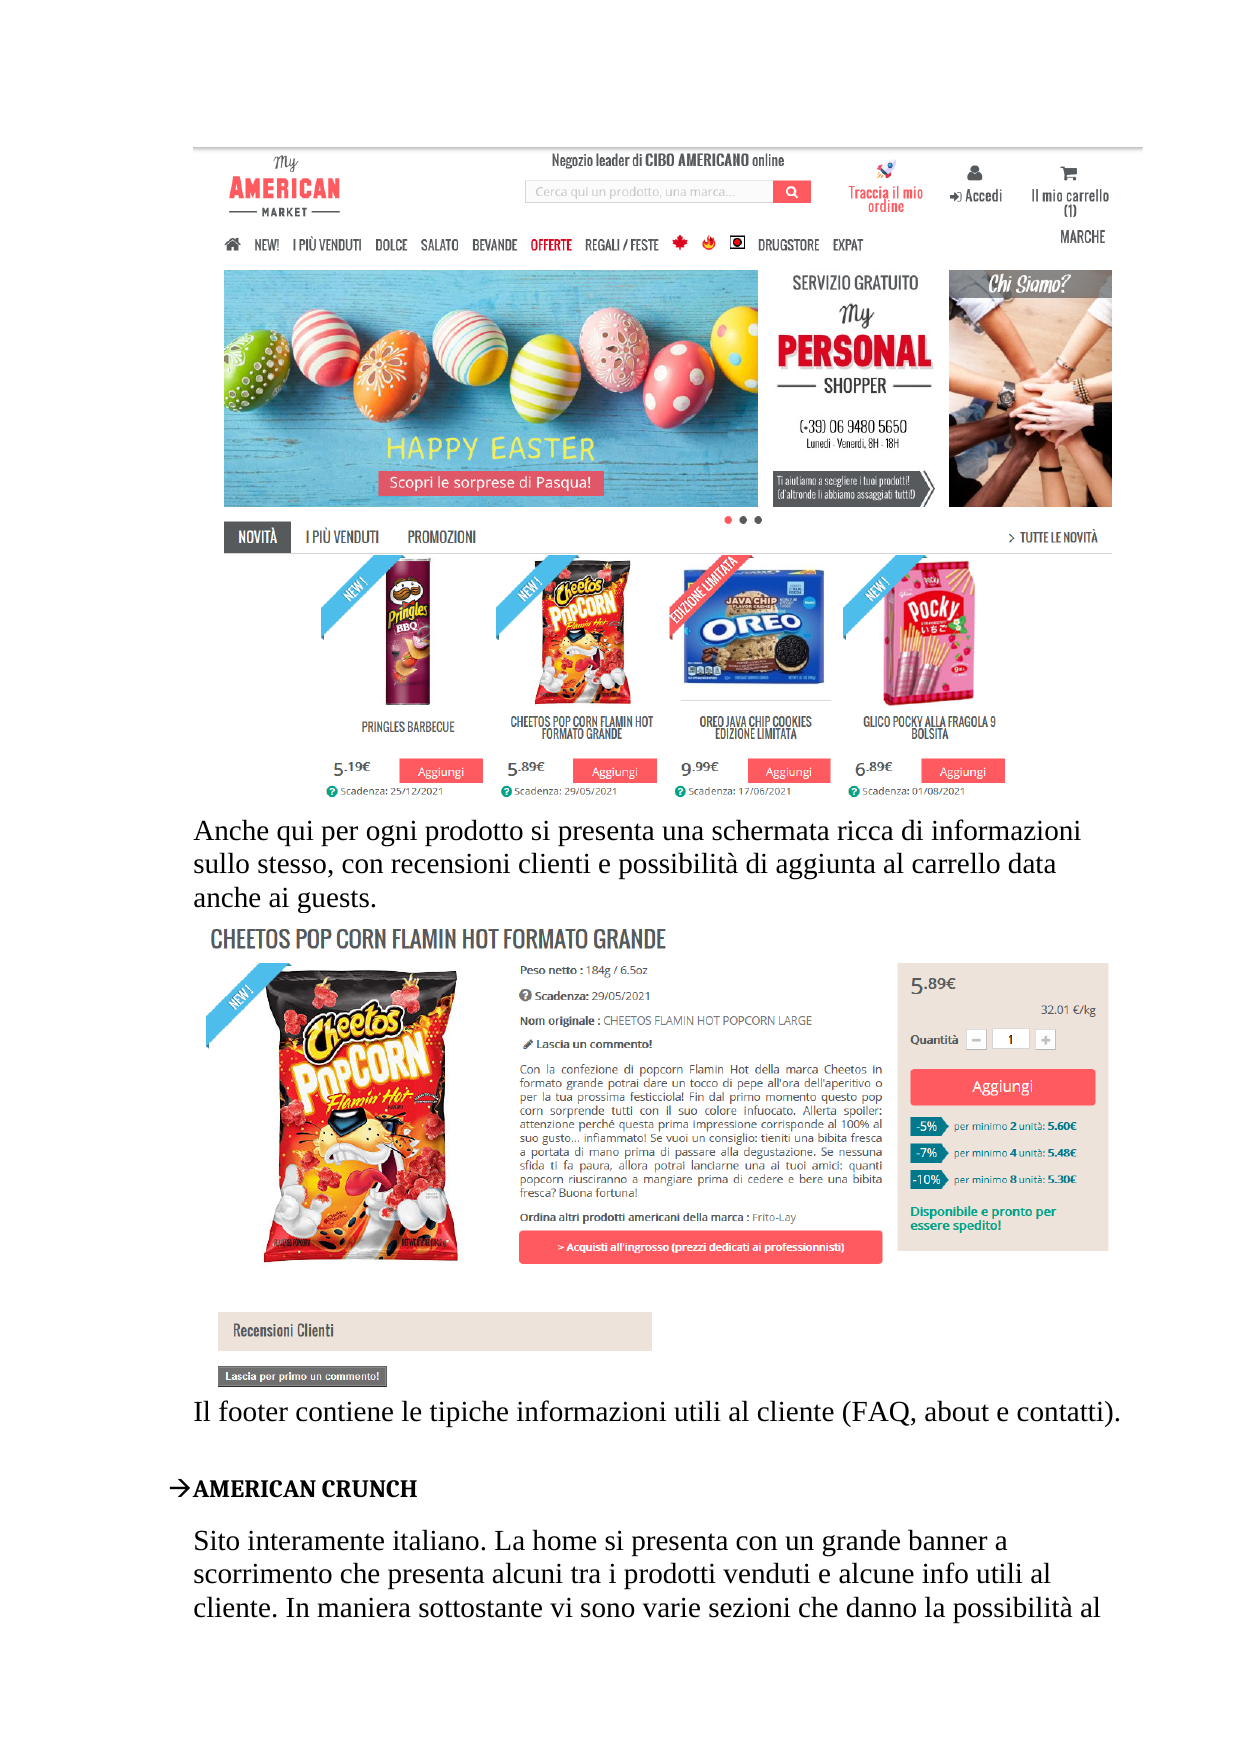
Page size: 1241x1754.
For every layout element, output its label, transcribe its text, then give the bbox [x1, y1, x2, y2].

list Anche qui per ogni prodotto si presenta una schermata ricca di informazioni sullo stesso, con recensioni clienti e possibilità di aggiunta al carrello data anche ai guests. [193, 813, 1122, 913]
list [193, 1523, 1122, 1623]
picture [193, 913, 1150, 1394]
picture [193, 147, 1143, 813]
list Il footer contiene le tipiche informazioni utili al cliente (FAQ, about e contatti). [193, 1394, 1122, 1427]
text AMERICAN CRUNCH [118, 1475, 1122, 1504]
